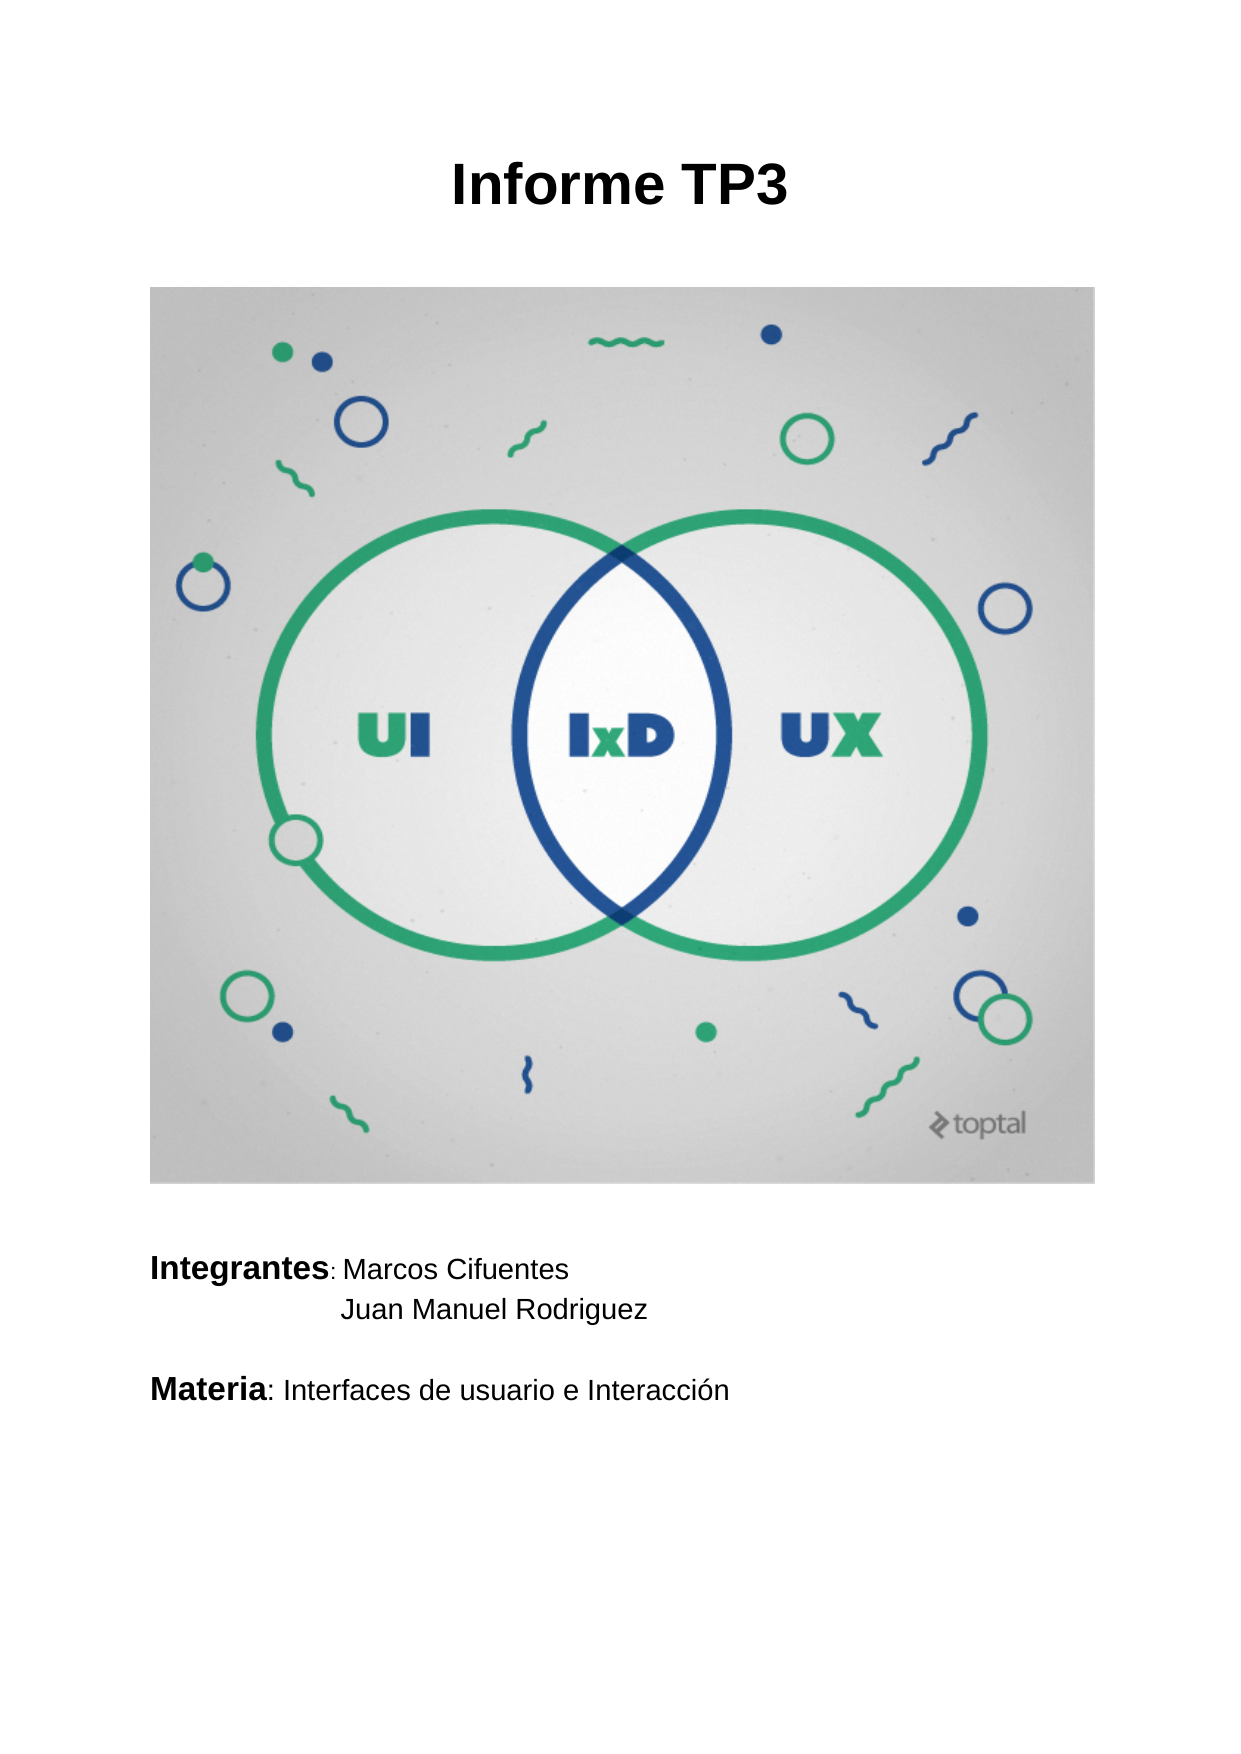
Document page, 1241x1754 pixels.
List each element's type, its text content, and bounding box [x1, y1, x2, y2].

text Informe TP3 [150, 150, 1090, 217]
text Juan Manuel Rodriguez [150, 1292, 1090, 1326]
text Materia: Interfaces de usuario e Interacción [150, 1369, 1090, 1408]
picture [150, 287, 1095, 1184]
text Integrantes: Marcos Cifuentes [150, 1248, 1090, 1286]
